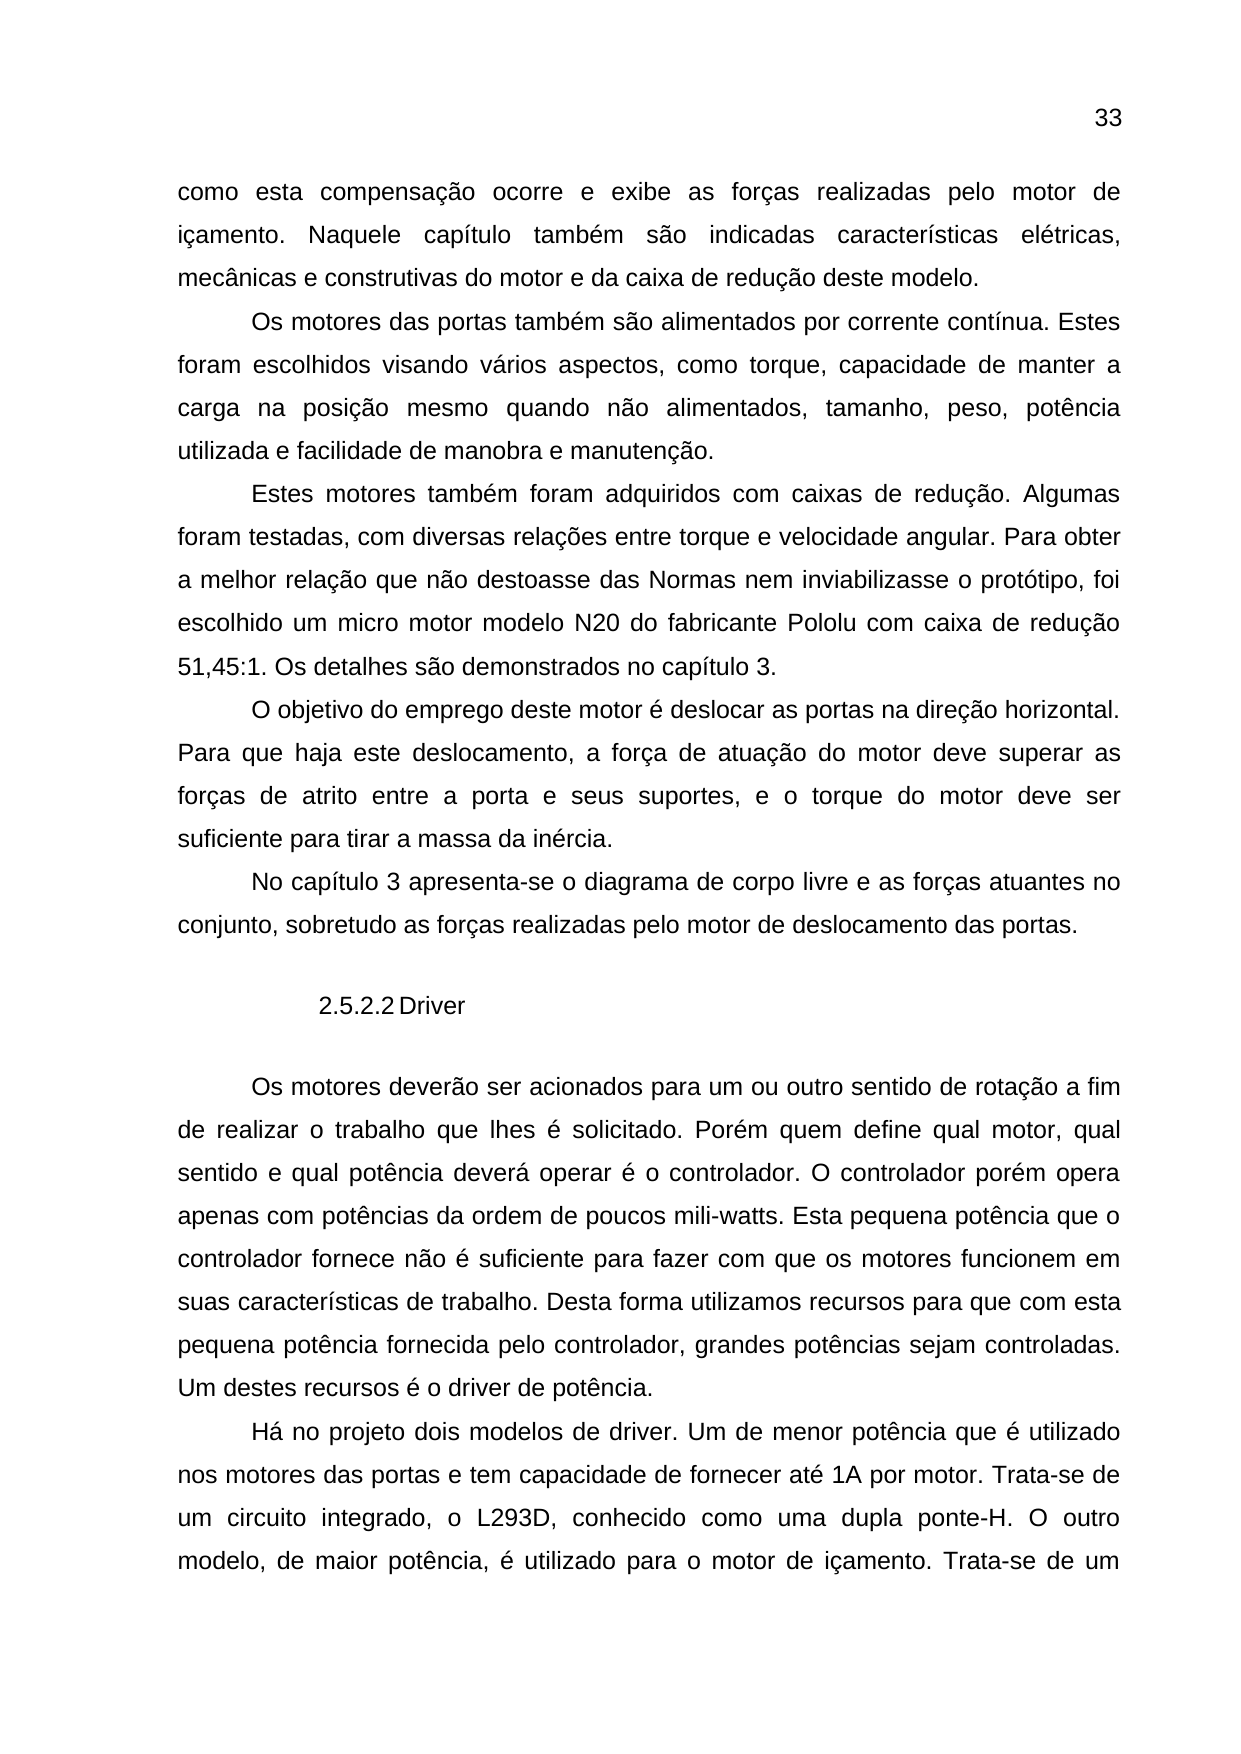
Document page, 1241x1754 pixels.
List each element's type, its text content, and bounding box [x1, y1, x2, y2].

subtitle Driver [244, 991, 1122, 1020]
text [177, 1417, 1122, 1575]
text O objetivo do emprego deste motor é deslocar as portas na direção horizontal. Para que haja este deslocamento, a força de atuação do motor deve superar as forças de atrito entre a porta e seus suportes, e o torque do motor deve ser suficiente para tirar a massa da inércia. [177, 695, 1122, 853]
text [177, 177, 1122, 292]
text Os motores deverão ser acionados para um ou outro sentido de rotação a fim de realizar o trabalho que lhes é solicitado. Porém quem define qual motor, qual sentido e qual potência deverá operar é o controlador. O controlador porém opera apenas com potências da ordem de poucos mili-watts. Esta pequena potência que o controlador fornece não é suficiente para fazer com que os motores funcionem em suas características de trabalho. Desta forma utilizamos recursos para que com esta pequena potência fornecida pelo controlador, grandes potências sejam controladas. Um destes recursos é o driver de potência. [177, 1072, 1122, 1402]
text No capítulo 3 apresenta-se o diagrama de corpo livre e as forças atuantes no conjunto, sobretudo as forças realizadas pelo motor de deslocamento das portas. [177, 867, 1122, 939]
text Estes motores também foram adquiridos com caixas de redução. Algumas foram testadas, com diversas relações entre torque e velocidade angular. Para obter a melhor relação que não destoasse das Normas nem inviabilizasse o protótipo, foi escolhido um micro motor modelo N20 do fabricante Pololu com caixa de redução 51,45:1. Os detalhes são demonstrados no capítulo 3. [177, 479, 1122, 680]
text Os motores das portas também são alimentados por corrente contínua. Estes foram escolhidos visando vários aspectos, como torque, capacidade de manter a carga na posição mesmo quando não alimentados, tamanho, peso, potência utilizada e facilidade de manobra e manutenção. [177, 307, 1122, 465]
